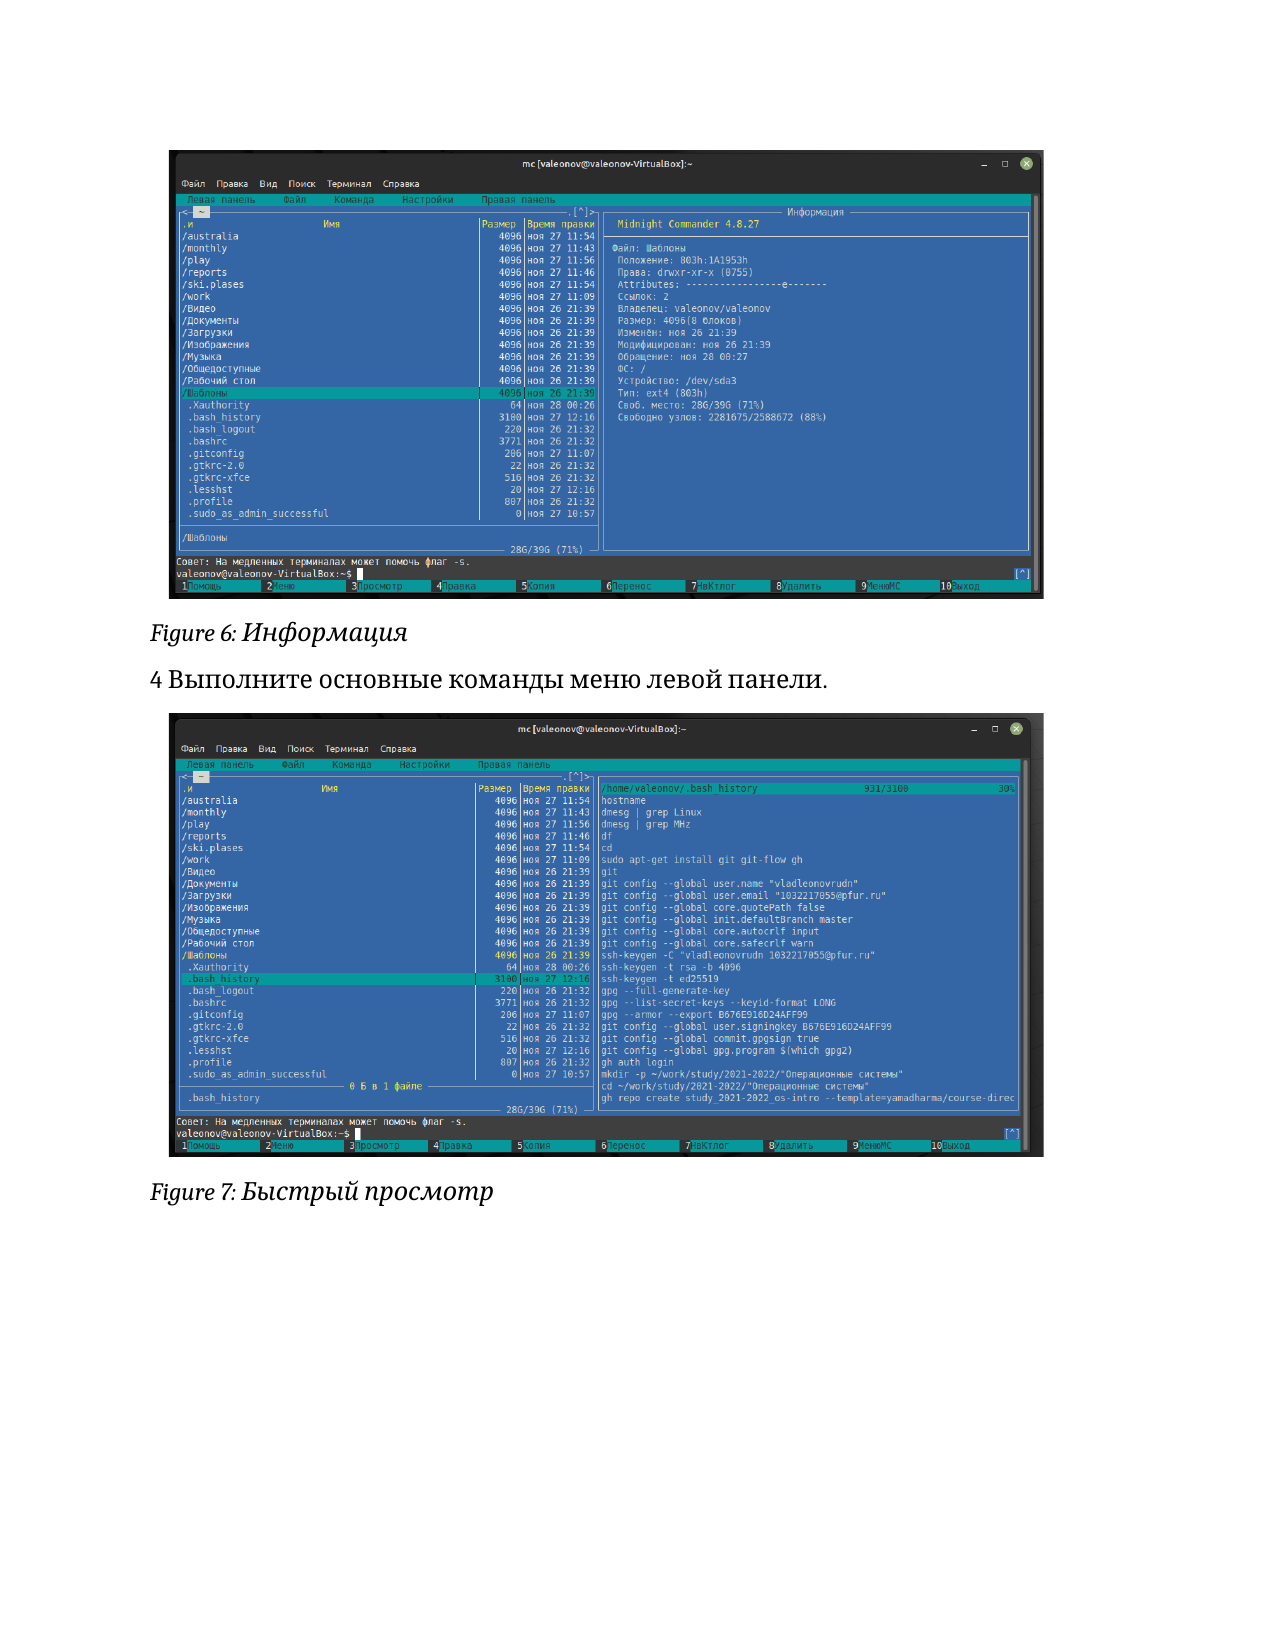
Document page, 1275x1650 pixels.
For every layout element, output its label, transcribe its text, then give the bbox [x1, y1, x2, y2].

picture [168, 150, 1044, 599]
text Figure 7: Быстрый просмотр [150, 1177, 1125, 1206]
text Figure 6: Информация [150, 619, 1125, 648]
text 4 Выполните основные команды меню левой панели. [150, 666, 1125, 695]
picture [168, 713, 1044, 1157]
